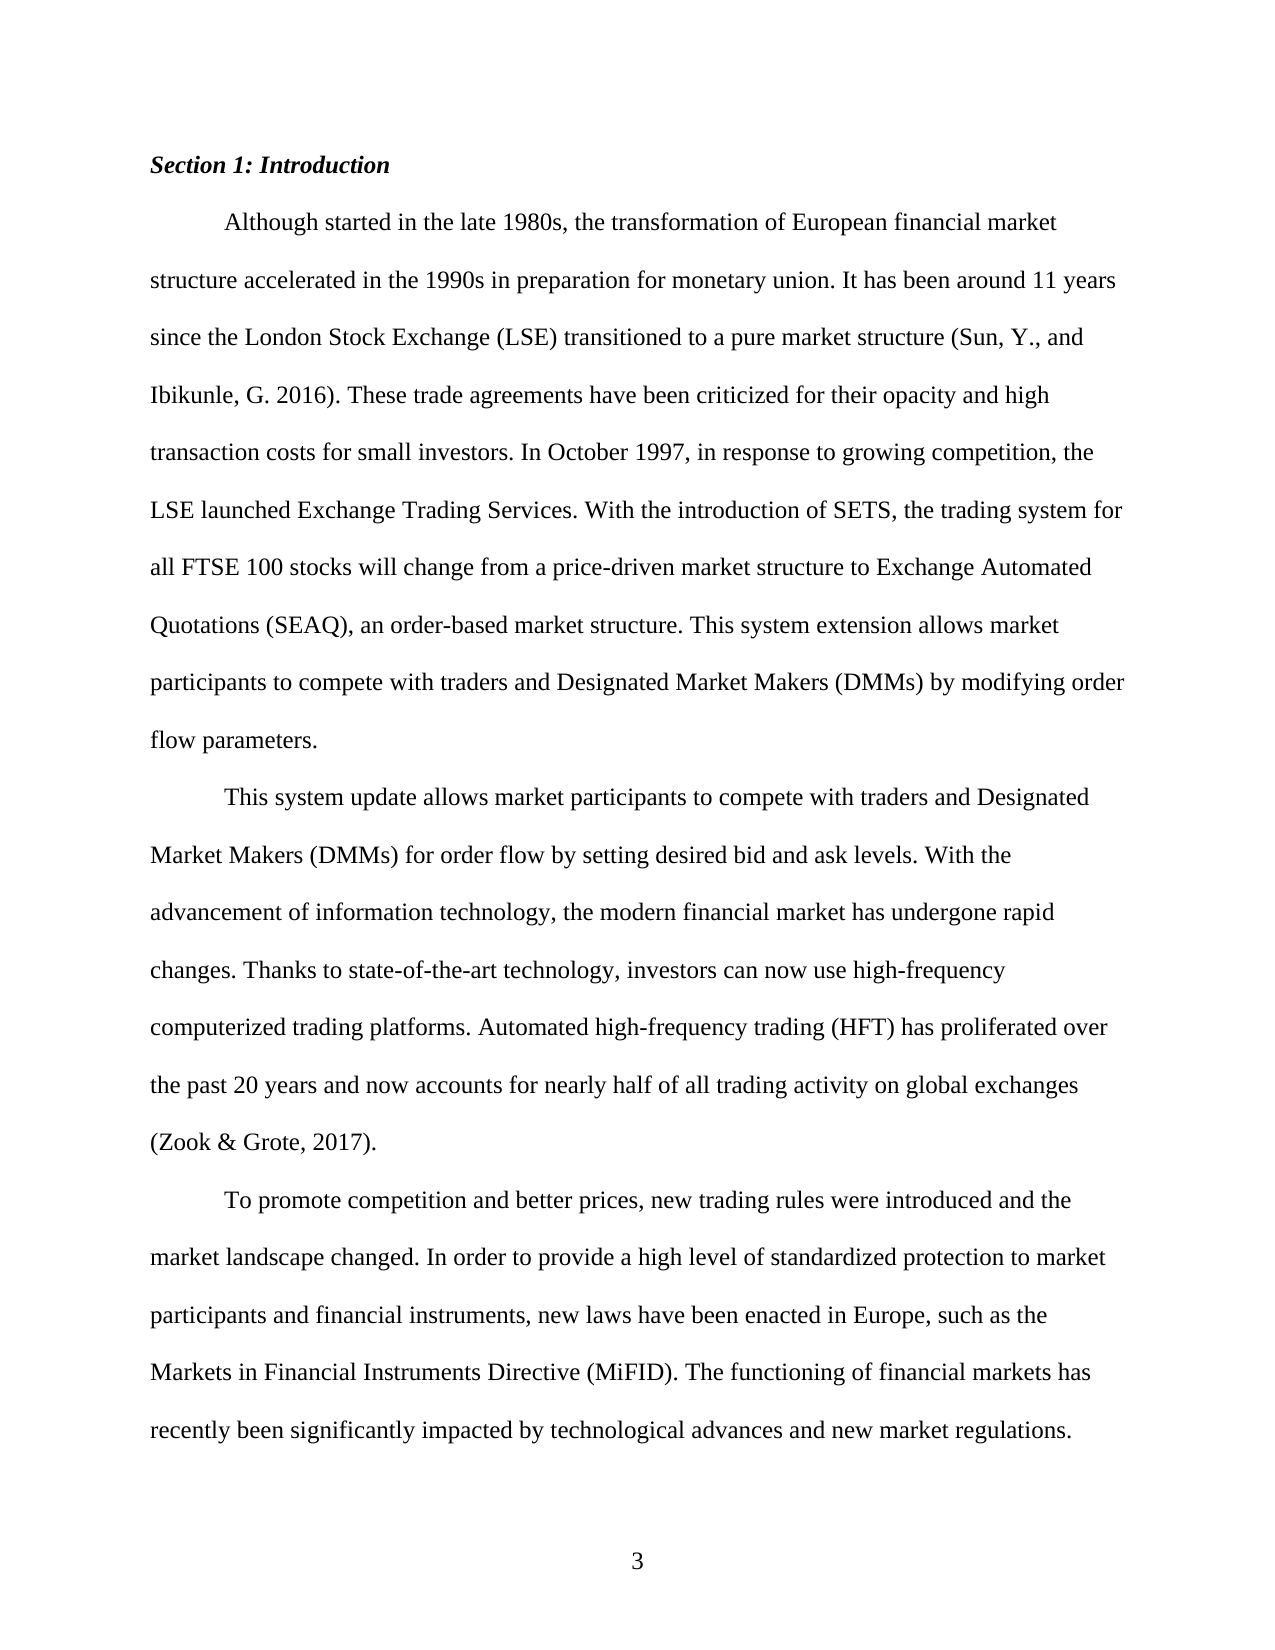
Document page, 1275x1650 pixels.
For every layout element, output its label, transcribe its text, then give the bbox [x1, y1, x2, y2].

text Although started in the late 1980s, the transformation of European financial market structure accelerated in the 1990s in preparation for monetary union. It has been around 11 years since the London Stock Exchange (LSE) transitioned to a pure market structure (Sun, Y., and Ibikunle, G. 2016). These trade agreements have been criticized for their opacity and high transaction costs for small investors. In October 1997, in response to growing competition, the LSE launched Exchange Trading Services. With the introduction of SETS, the trading system for all FTSE 100 stocks will change from a price-driven market structure to Exchange Automated Quotations (SEAQ), an order-based market structure. This system extension allows market participants to compete with traders and Designated Market Makers (DMMs) by modifying order flow parameters. [150, 207, 1125, 754]
text This system update allows market participants to compete with traders and Designated Market Makers (DMMs) for order flow by setting desired bid and ask levels. With the advancement of information technology, the modern financial market has undergone rapid changes. Thanks to state-of-the-art technology, investors can now use high-frequency computerized trading platforms. Automated high-frequency trading (HFT) has proliferated over the past 20 years and now accounts for nearly half of all trading activity on global exchanges (Zook & Grote, 2017). [150, 782, 1125, 1156]
subtitle Section 1: Introduction [150, 150, 1125, 179]
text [150, 1185, 1125, 1444]
